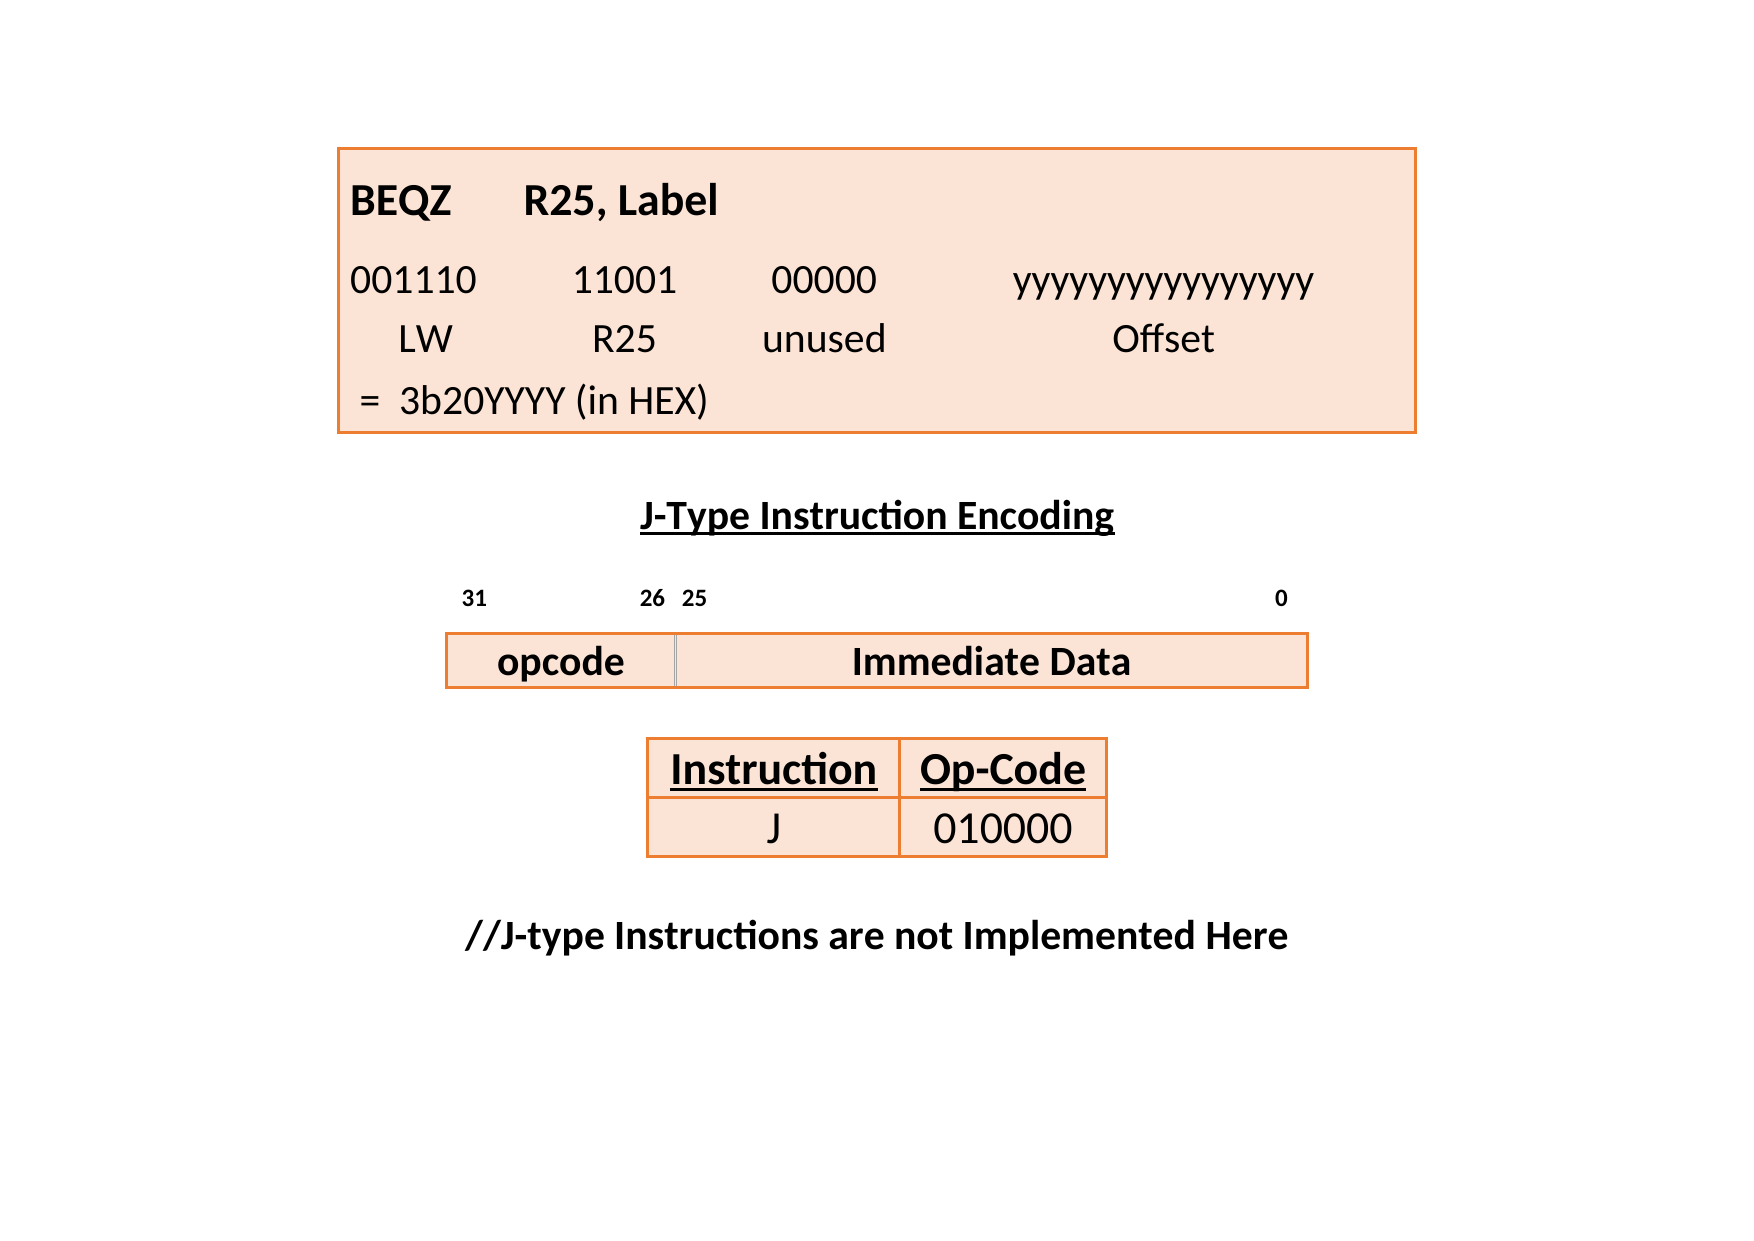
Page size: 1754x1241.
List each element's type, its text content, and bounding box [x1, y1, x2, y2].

table_header Immediate Data [677, 635, 1306, 686]
list //J-type Instructions are not Implemented Here [75, 909, 1679, 959]
table_cell R25 [512, 308, 736, 367]
table_header Instruction [649, 740, 898, 796]
table_cell 001110 [340, 249, 512, 308]
table_header opcode [448, 635, 674, 686]
table_cell unused [736, 308, 912, 367]
table_cell = 3b20YYYY (in HEX) [340, 367, 1414, 431]
table_header BEQZ [340, 150, 512, 249]
table_header Op-Code [901, 740, 1105, 796]
table_cell Offset [912, 308, 1414, 367]
list 31 26 25 0 [75, 582, 1679, 613]
list J-Type Instruction Encoding [75, 489, 1679, 540]
table_cell yyyyyyyyyyyyyyyy [912, 249, 1414, 308]
table_header R25, Label [512, 150, 1414, 249]
table_cell J [649, 799, 898, 855]
table_cell 11001 [512, 249, 736, 308]
table_cell 010000 [901, 799, 1105, 855]
table_cell 00000 [736, 249, 912, 308]
table_cell LW [340, 308, 512, 367]
